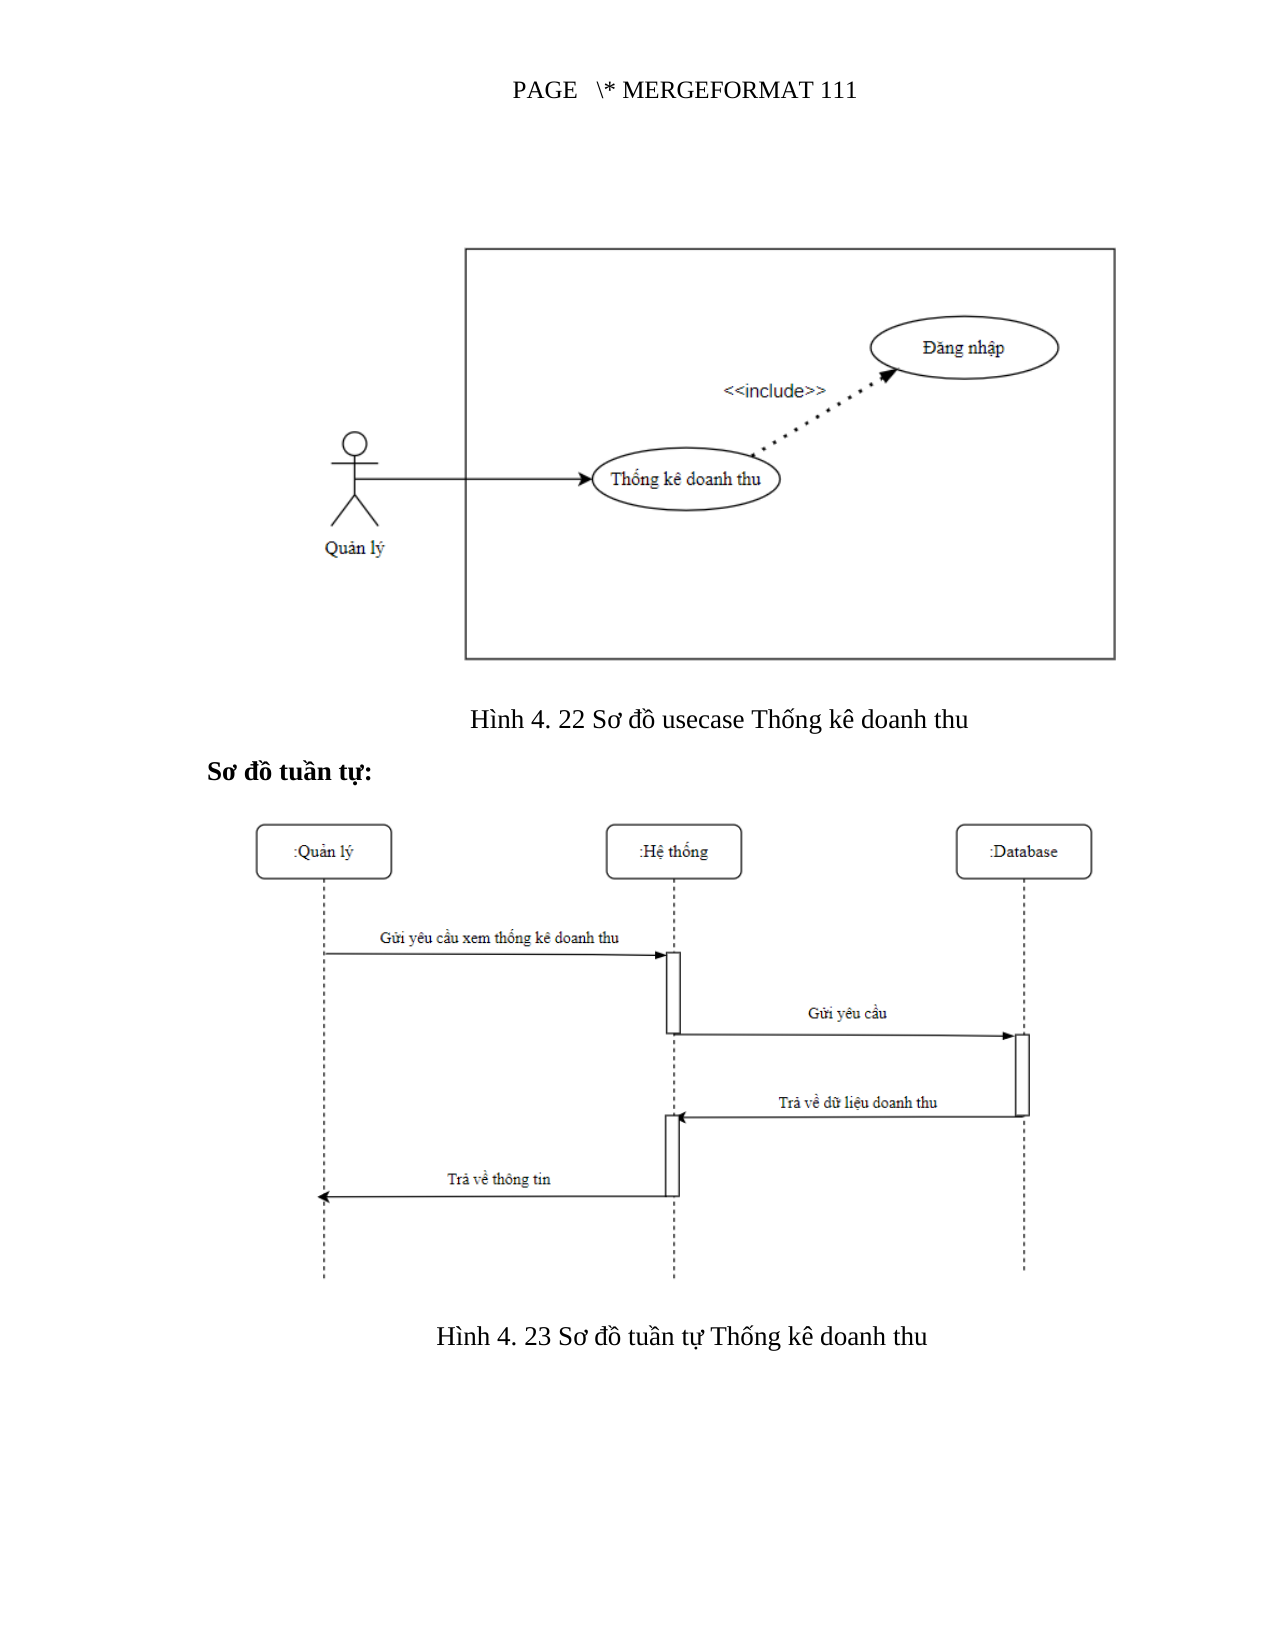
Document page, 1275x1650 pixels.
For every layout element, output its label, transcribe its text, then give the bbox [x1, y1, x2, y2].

picture [283, 206, 1156, 688]
text Hình 4. 23 Sơ đồ tuần tự Thống kê doanh thu [207, 1320, 1157, 1351]
picture [206, 802, 1157, 1305]
text Hình 4. 22 Sơ đồ usecase Thống kê doanh thu [282, 703, 1157, 735]
text Sơ đồ tuần tự: [207, 756, 1157, 787]
